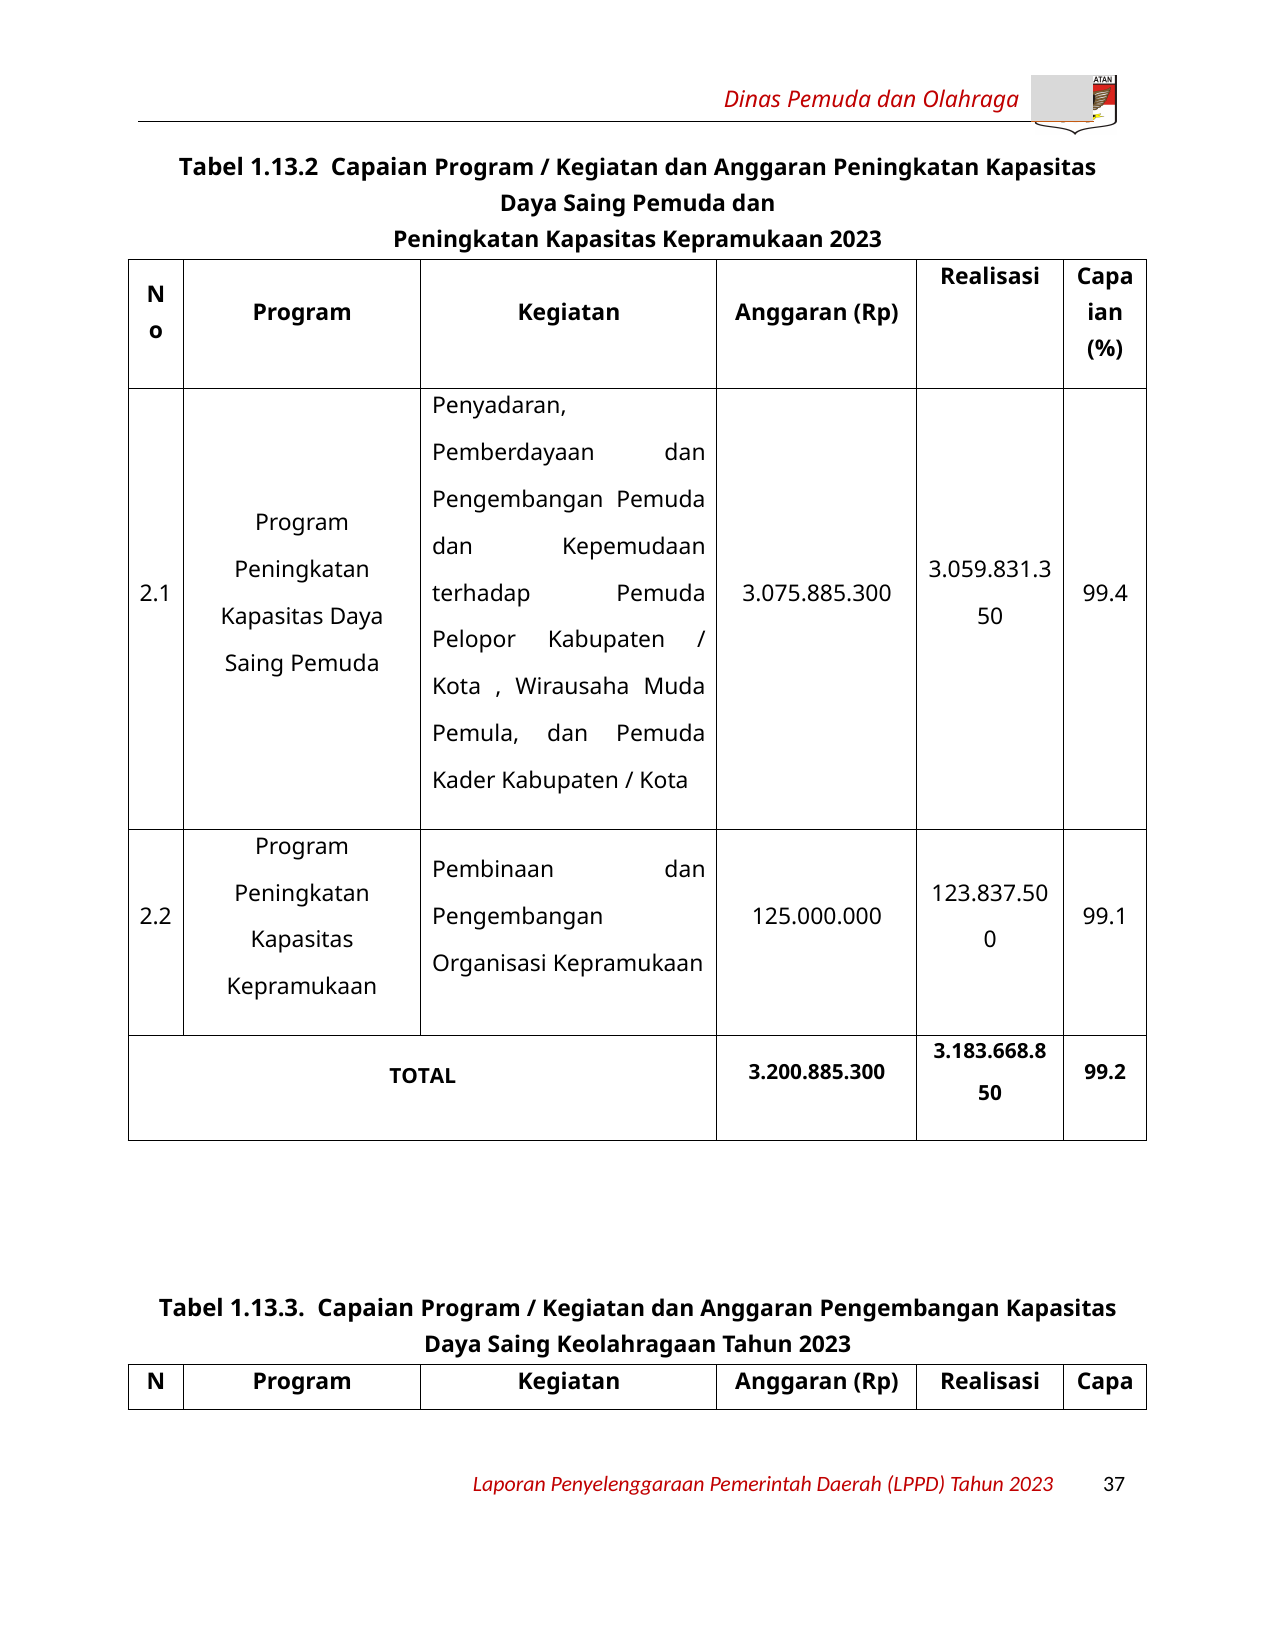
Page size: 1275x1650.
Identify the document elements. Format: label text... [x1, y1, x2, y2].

table_cell 2.2 [129, 830, 183, 1035]
table_header Program [184, 1365, 420, 1409]
table_cell 3.075.885.300 [717, 389, 916, 828]
table_cell Program Peningkatan Kapasitas Daya Saing Pemuda [184, 389, 420, 828]
table_cell 3.059.831.350 [917, 389, 1063, 828]
table_cell 3.200.885.300 [717, 1036, 916, 1140]
table_cell Pembinaan dan Pengembangan Organisasi Kepramukaan [421, 830, 716, 1035]
table_cell 3.183.668.850 [917, 1036, 1063, 1140]
text Tabel 1.13.2 Capaian Program / Kegiatan dan Anggaran Peningkatan Kapasitas Daya Saing Pemuda dan [150, 150, 1125, 218]
table_header Realisasi [917, 1365, 1063, 1409]
table_header Anggaran (Rp) [717, 260, 916, 388]
table_cell Penyadaran, Pemberdayaan dan Pengembangan Pemuda dan Kepemudaan terhadap Pemuda Pelopor Kabupaten / Kota , Wirausaha Muda Pemula, dan Pemuda Kader Kabupaten / Kota [421, 389, 716, 828]
picture [1034, 75, 1117, 135]
table_header Anggaran (Rp) [717, 1365, 916, 1409]
table_cell 2.1 [129, 389, 183, 828]
text Peningkatan Kapasitas Kepramukaan 2023 [150, 223, 1125, 254]
table_header Realisasi [917, 260, 1063, 388]
table_cell Program Peningkatan Kapasitas Kepramukaan [184, 830, 420, 1035]
table_cell 123.837.500 [917, 830, 1063, 1035]
text Tabel 1.13.3. Capaian Program / Kegiatan dan Anggaran Pengembangan Kapasitas Daya Saing Keolahragaan Tahun 2023 [150, 1291, 1125, 1359]
table_header Capaian (%) [1064, 260, 1146, 388]
table_cell TOTAL [129, 1036, 716, 1140]
table_header No [129, 260, 183, 388]
table_cell 99.2 [1064, 1036, 1146, 1140]
table_cell 125.000.000 [717, 830, 916, 1035]
table_header No [129, 1365, 183, 1409]
table_cell 99.1 [1064, 830, 1146, 1035]
table_cell 99.4 [1064, 389, 1146, 828]
table_header Kegiatan [421, 1365, 716, 1409]
table_header Capaian (%) [1064, 1365, 1146, 1409]
table_header Program [184, 260, 420, 388]
table_header Kegiatan [421, 260, 716, 388]
